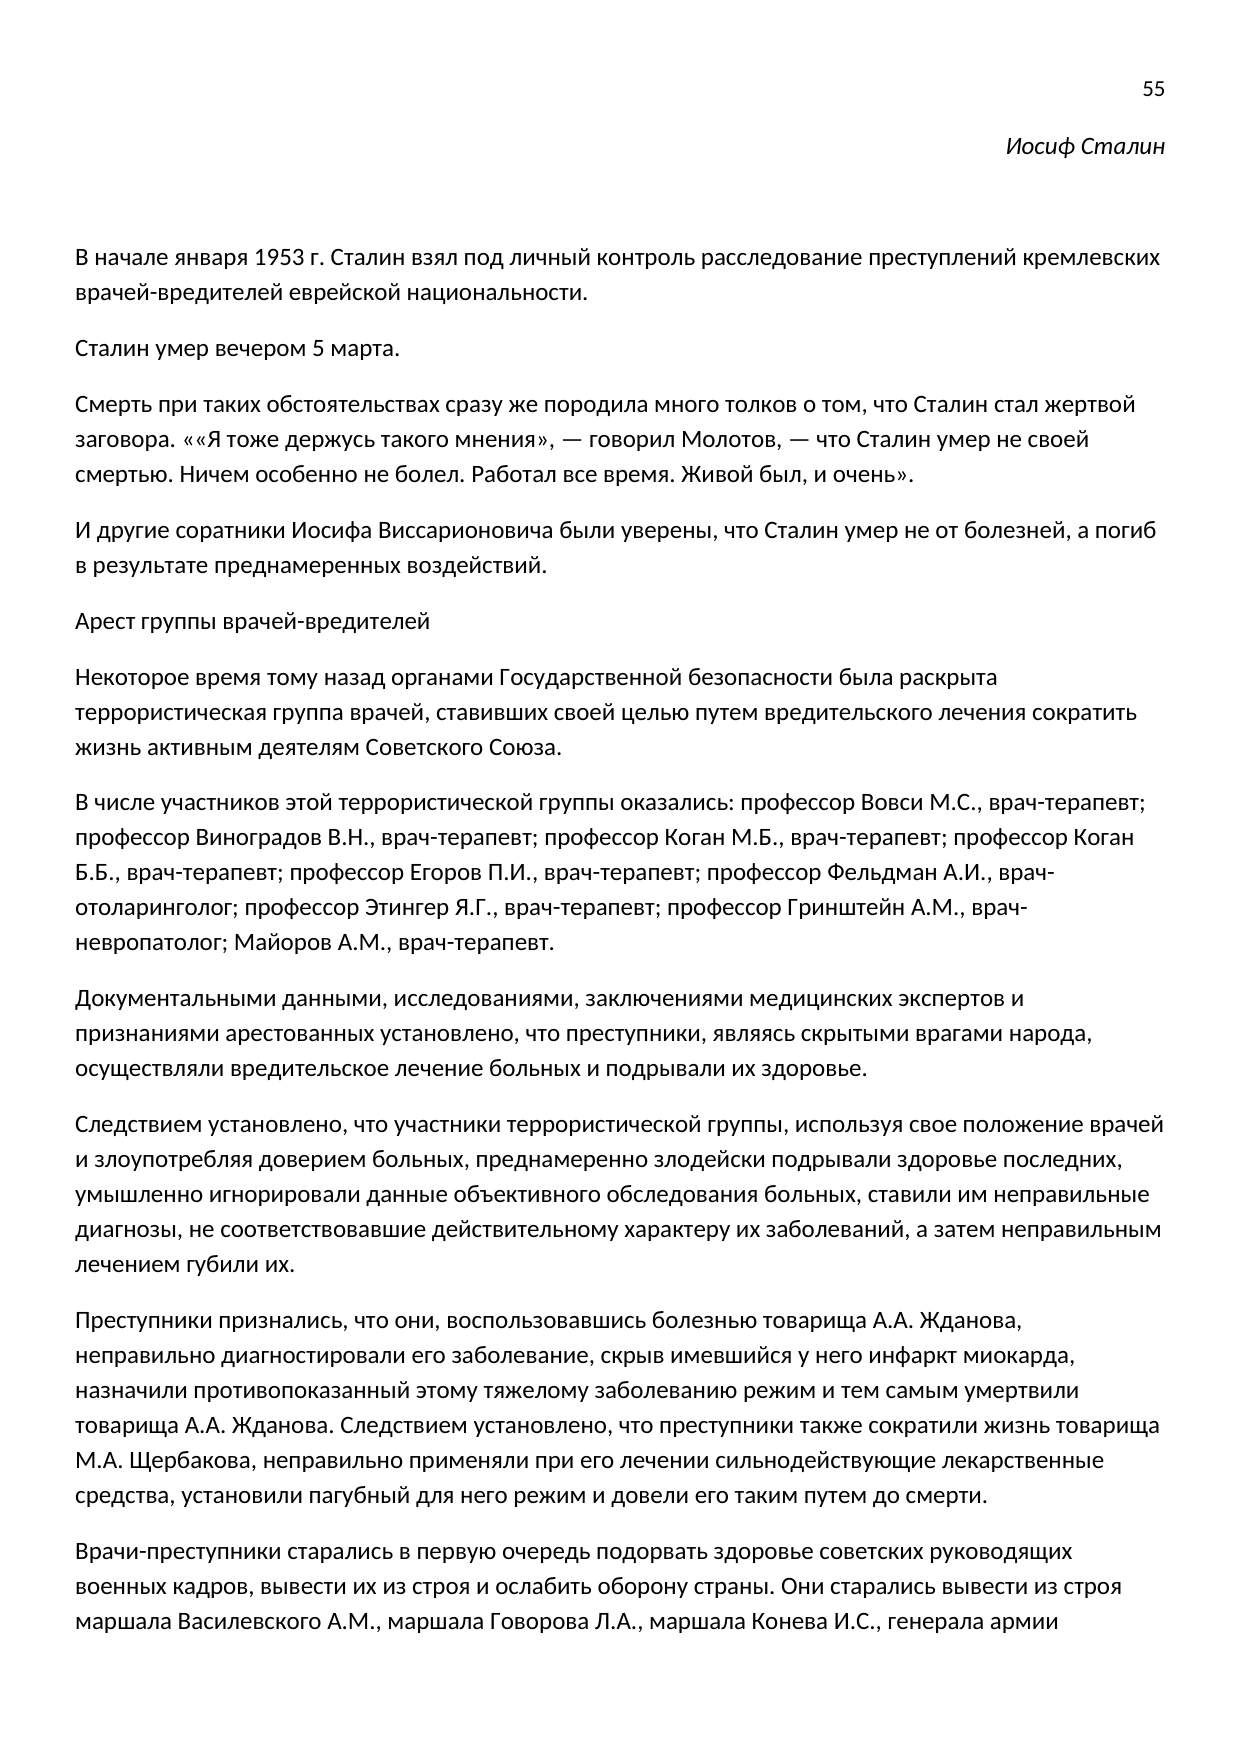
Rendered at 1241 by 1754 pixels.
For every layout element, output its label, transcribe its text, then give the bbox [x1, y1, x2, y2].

text Смерть при таких обстоятельствах сразу же породила много толков о том, что Сталин стал жертвой заговора. ««Я тоже держусь такого мнения», — говорил Молотов, — что Сталин умер не своей смертью. Ничем особенно не болел. Работал все время. Живой был, и очень». [75, 388, 1165, 489]
text Следствием установлено, что участники террористической группы, используя свое положение врачей и злоупотребляя доверием больных, преднамеренно злодейски подрывали здоровье последних, умышленно игнорировали данные объективного обследования больных, ставили им неправильные диагнозы, не соответствовавшие действительному характеру их заболеваний, а затем неправильным лечением губили их. [75, 1108, 1165, 1279]
text Иосиф Сталин [75, 130, 1165, 160]
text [75, 1535, 1165, 1635]
text Некоторое время тому назад органами Государственной безопасности была раскрыта террористическая группа врачей, ставивших своей целью путем вредительского лечения сократить жизнь активным деятелям Советского Союза. [75, 661, 1165, 761]
text И другие соратники Иосифа Виссарионовича были уверены, что Сталин умер не от болезней, а погиб в результате преднамеренных воздействий. [75, 514, 1165, 579]
text Документальными данными, исследованиями, заключениями медицинских экспертов и признаниями арестованных установлено, что преступники, являясь скрытыми врагами народа, осуществляли вредительское лечение больных и подрывали их здоровье. [75, 982, 1165, 1083]
text Преступники признались, что они, воспользовавшись болезнью товарища А.А. Жданова, неправильно диагностировали его заболевание, скрыв имевшийся у него инфаркт миокарда, назначили противопоказанный этому тяжелому заболеванию режим и тем самым умертвили товарища А.А. Жданова. Следствием установлено, что преступники также сократили жизнь товарища М.А. Щербакова, неправильно применяли при его лечении сильнодействующие лекарственные средства, установили пагубный для него режим и довели его таким путем до смерти. [75, 1304, 1165, 1509]
text Арест группы врачей-вредителей [75, 605, 1165, 635]
text В числе участников этой террористической группы оказались: профессор Вовси М.С., врач-терапевт; профессор Виноградов В.Н., врач-терапевт; профессор Коган М.Б., врач-терапевт; профессор Коган Б.Б., врач-терапевт; профессор Егоров П.И., врач-терапевт; профессор Фельдман А.И., врач-отоларинголог; профессор Этингер Я.Г., врач-терапевт; профессор Гринштейн A.M., врач-невропатолог; Майоров A.M., врач-терапевт. [75, 786, 1165, 957]
text Сталин умер вечером 5 марта. [75, 332, 1165, 363]
text В начале января 1953 г. Сталин взял под личный контроль расследование преступлений кремлевских врачей-вредителей еврейской национальности. [75, 241, 1165, 307]
